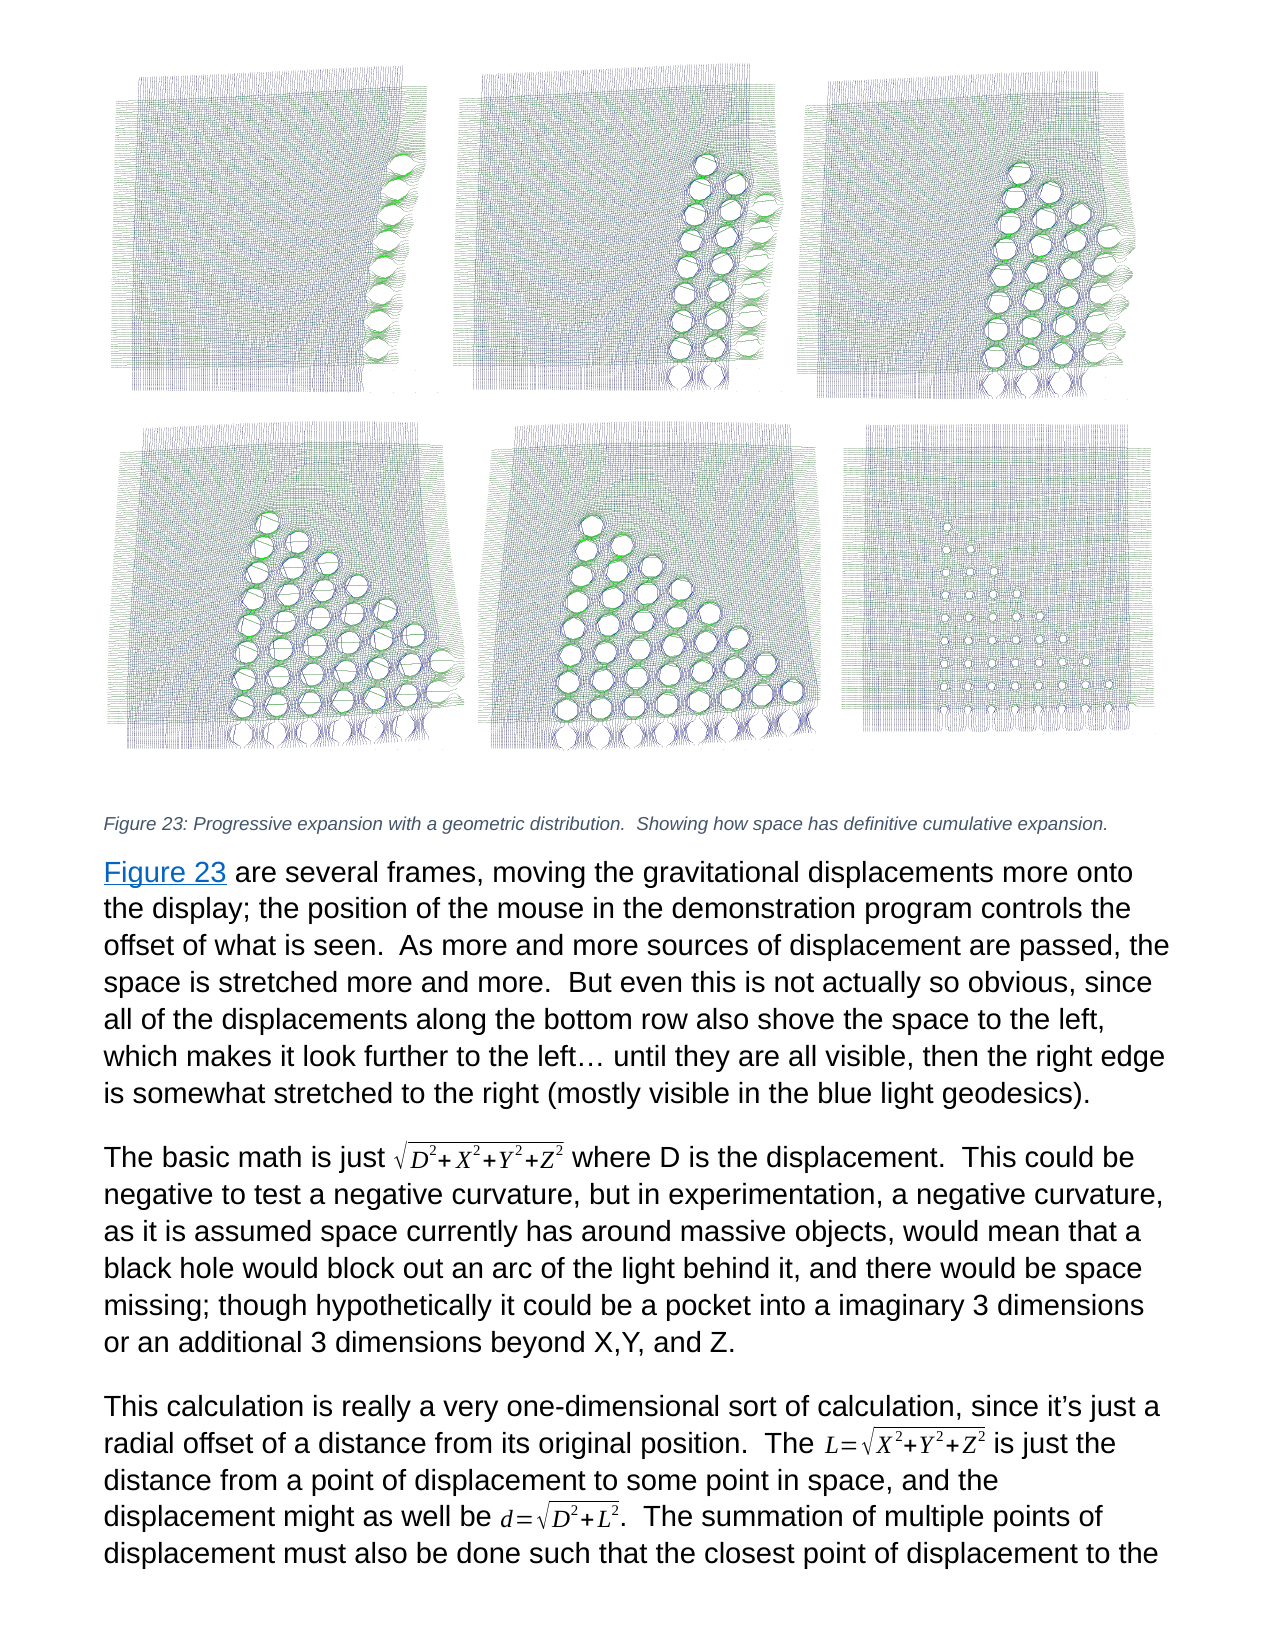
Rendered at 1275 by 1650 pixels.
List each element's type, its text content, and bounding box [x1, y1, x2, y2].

text Figure 23 are several frames, moving the gravitational displacements more onto the display; the position of the mouse in the demonstration program controls the offset of what is seen. As more and more sources of displacement are passed, the space is stretched more and more. But even this is not actually so obvious, since all of the displacements along the bottom row also shove the space to the left, which makes it look further to the left… until they are all visible, then the right edge is somewhat stretched to the right (mostly visible in the blue light geodesics). [103, 855, 1172, 1109]
text The basic math is just where D is the displacement. This could be negative to test a negative curvature, but in experimentation, a negative curvature, as it is assumed space currently has around massive objects, would mean that a black hole would block out an arc of the light behind it, and there would be space missing; though hypothetically it could be a pocket into a imaginary 3 dimensions or an additional 3 dimensions beyond X,Y, and Z. [103, 1140, 1172, 1358]
picture [103, 58, 1173, 782]
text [103, 1389, 1172, 1570]
